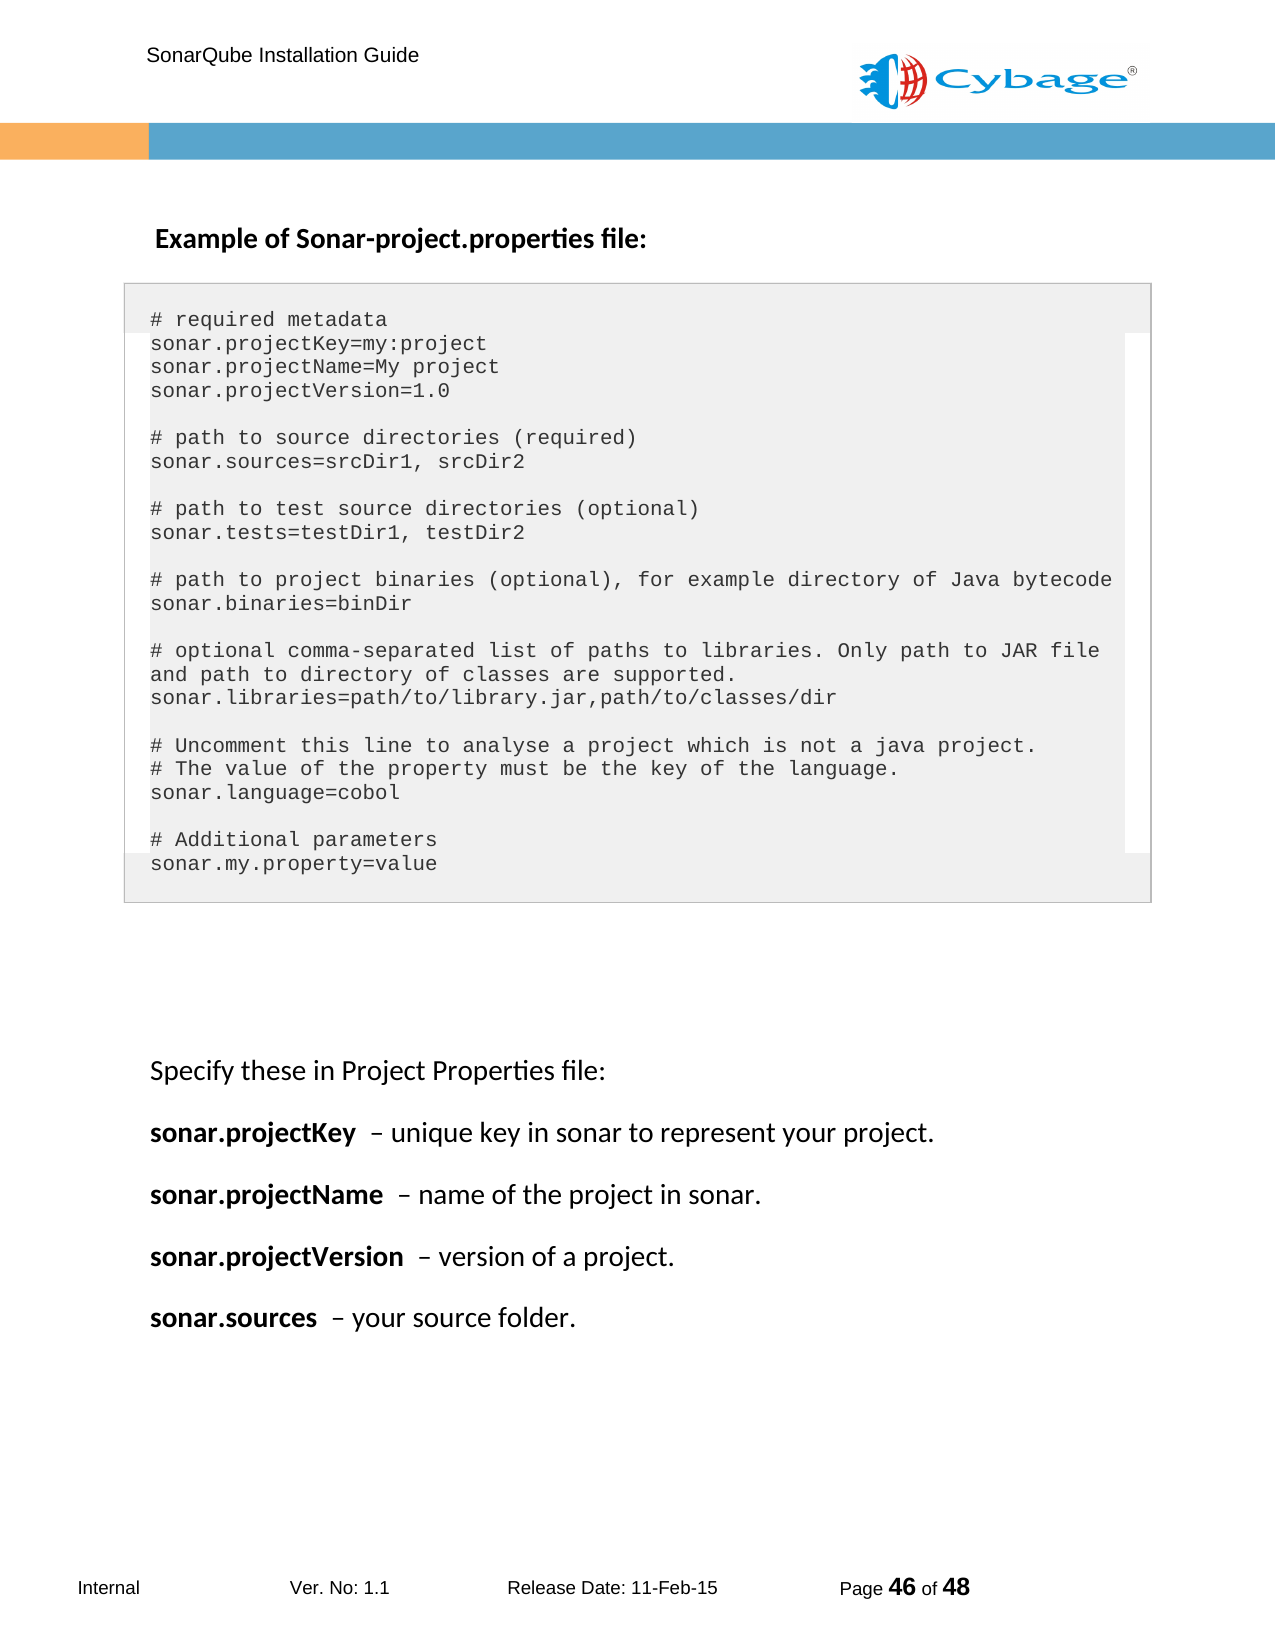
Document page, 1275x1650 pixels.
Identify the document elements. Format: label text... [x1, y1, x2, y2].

text sonar.sources=srcDir1, srcDir2 [150, 451, 1125, 474]
text sonar.projectKey – unique key in sonar to represent your project. [150, 1114, 1125, 1150]
text # path to test source directories (optional) [150, 498, 1125, 522]
text sonar.libraries=path/to/library.jar,path/to/classes/dir [150, 687, 1125, 711]
text sonar.binaries=binDir [150, 593, 1125, 616]
text sonar.my.property=value [125, 826, 1150, 902]
text # Uncomment this line to analyse a project which is not a java project. [150, 734, 1125, 758]
text sonar.language=cobol [150, 782, 1125, 806]
text Example of Sonar-project.properties file: [150, 221, 1125, 256]
text sonar.projectKey=my:project [150, 333, 1125, 356]
text # path to project binaries (optional), for example directory of Java bytecode [150, 569, 1125, 593]
text # optional comma-separated list of paths to libraries. Only path to JAR file and path to directory of classes are supported. [150, 640, 1125, 687]
text sonar.sources – your source folder. [150, 1299, 1125, 1335]
text sonar.projectVersion=1.0 [150, 380, 1125, 403]
text sonar.tests=testDir1, testDir2 [150, 522, 1125, 545]
text # path to source directories (required) [150, 427, 1125, 451]
text sonar.projectVersion – version of a project. [150, 1238, 1125, 1273]
text # required metadata [125, 284, 1150, 333]
text # The value of the property must be the key of the language. [150, 758, 1125, 782]
picture [851, 43, 1150, 123]
text Specify these in Project Properties file: [150, 1052, 1125, 1088]
text sonar.projectName – name of the project in sonar. [150, 1176, 1125, 1212]
text sonar.projectName=My project [150, 356, 1125, 380]
